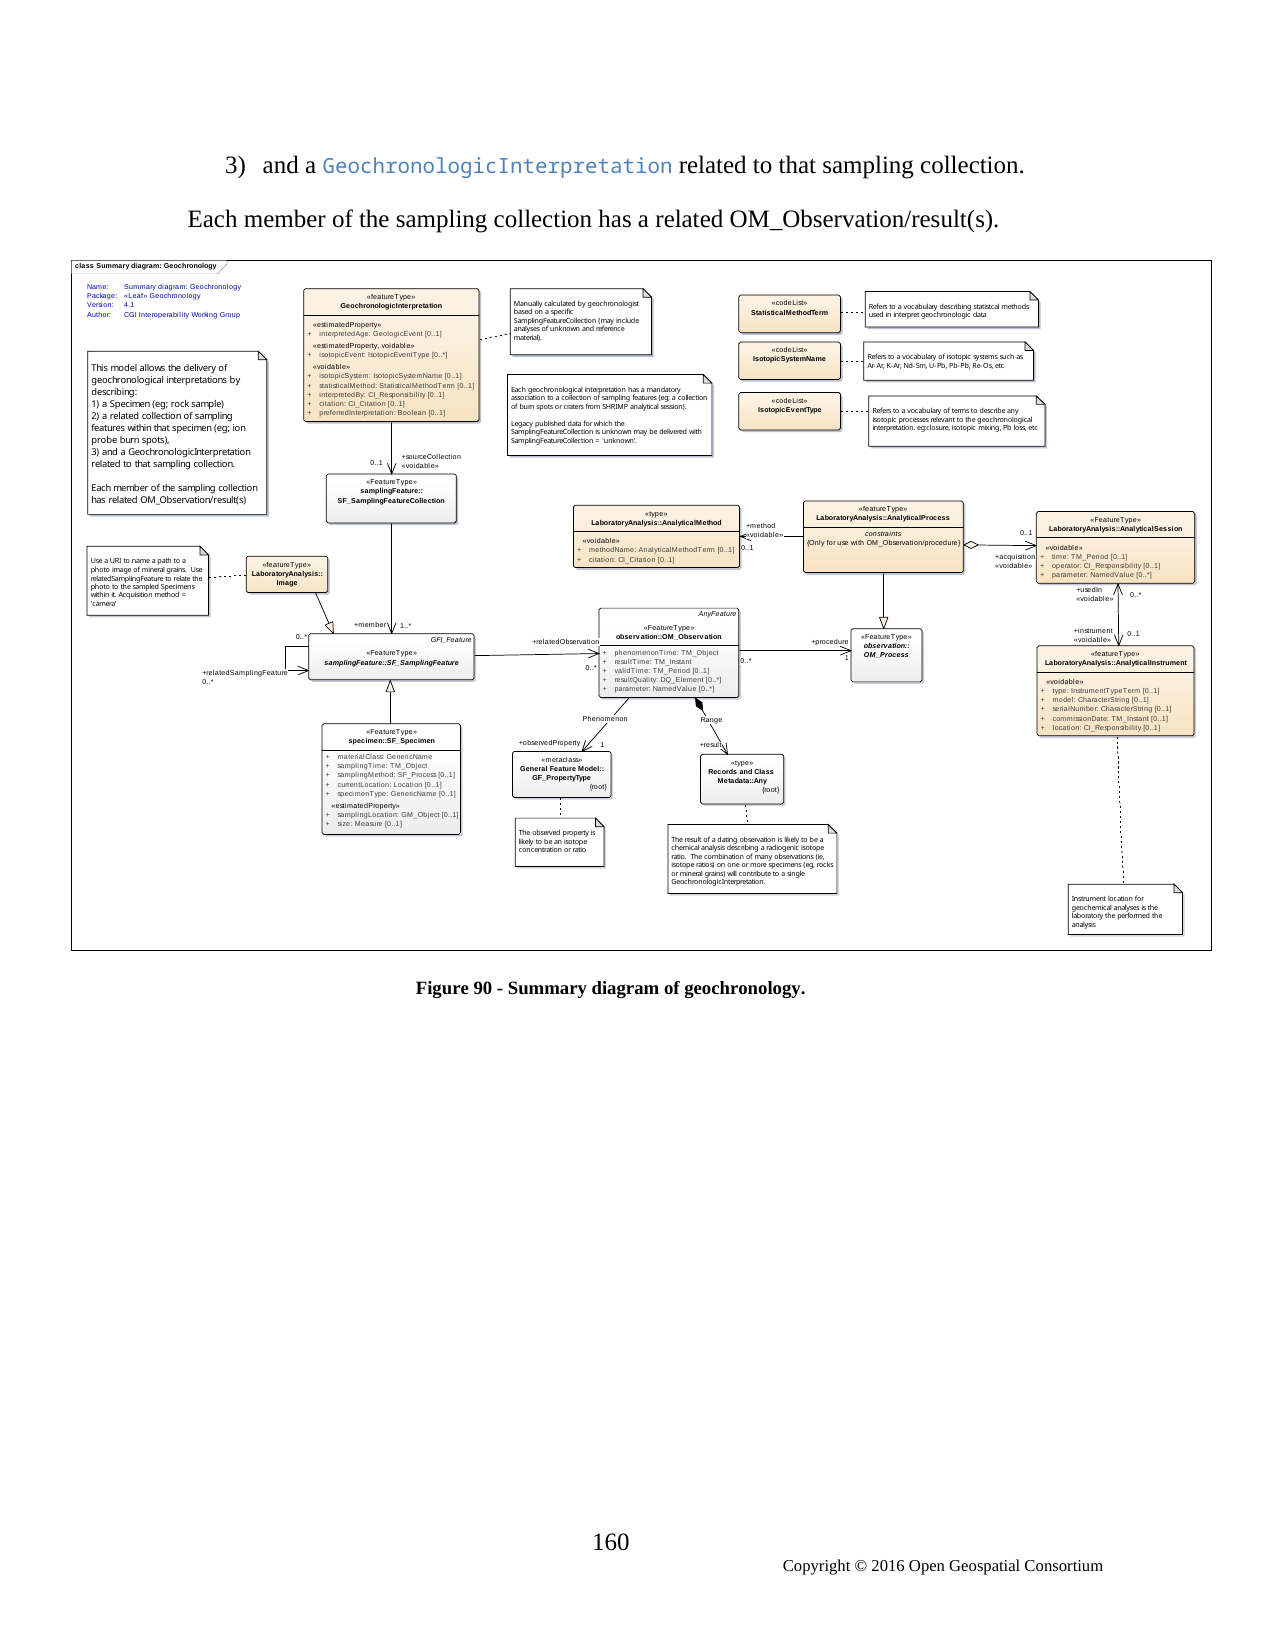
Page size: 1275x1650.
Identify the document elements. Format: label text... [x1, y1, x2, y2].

text Figure 90 - Summary diagram of geochronology. [187, 977, 1034, 999]
list and a GeochronologicInterpretation related to that sampling collection. [225, 150, 1034, 179]
text Each member of the sampling collection has a related OM_Observation/result(s). [187, 204, 1034, 233]
